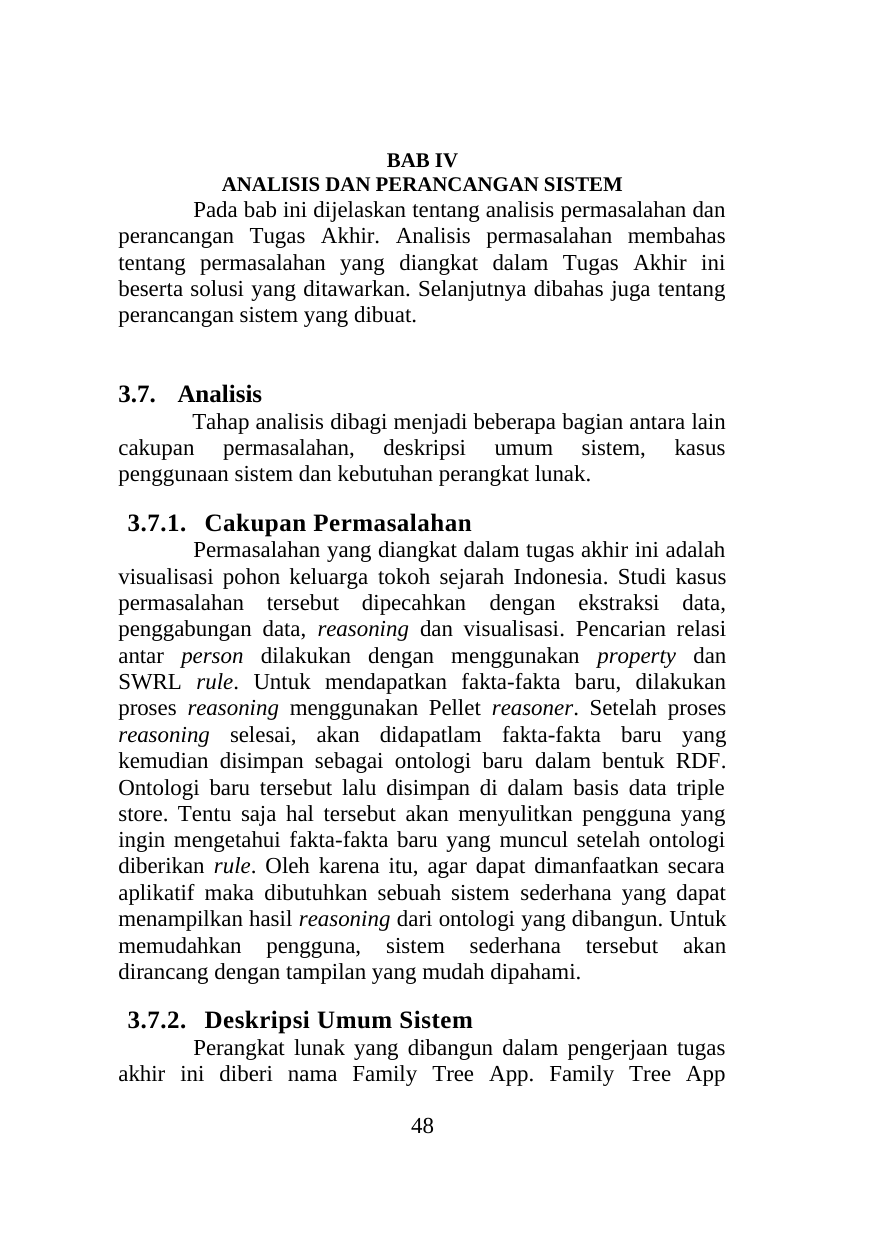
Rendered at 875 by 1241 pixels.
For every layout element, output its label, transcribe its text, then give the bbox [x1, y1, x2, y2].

text Pada bab ini dijelaskan tentang analisis permasalahan dan perancangan Tugas Akhir. Analisis permasalahan membahas tentang permasalahan yang diangkat dalam Tugas Akhir ini beserta solusi yang ditawarkan. Selanjutnya dibahas juga tentang perancangan sistem yang dibuat. [118, 196, 726, 328]
subtitle Deskripsi Umum Sistem [127, 1005, 726, 1034]
subtitle Analisis [118, 379, 726, 408]
subtitle Cakupan Permasalahan [127, 508, 726, 536]
text Tahap analisis dibagi menjadi beberapa bagian antara lain cakupan permasalahan, deskripsi umum sistem, kasus penggunaan sistem dan kebutuhan perangkat lunak. [118, 408, 726, 487]
text Permasalahan yang diangkat dalam tugas akhir ini adalah visualisasi pohon keluarga tokoh sejarah Indonesia. Studi kasus permasalahan tersebut dipecahkan dengan ekstraksi data, penggabungan data, reasoning dan visualisasi. Pencarian relasi antar person dilakukan dengan menggunakan property dan SWRL rule. Untuk mendapatkan fakta-fakta baru, dilakukan proses reasoning menggunakan Pellet reasoner. Setelah proses reasoning selesai, akan didapatlam fakta-fakta baru yang kemudian disimpan sebagai ontologi baru dalam bentuk RDF. Ontologi baru tersebut lalu disimpan di dalam basis data triple store. Tentu saja hal tersebut akan menyulitkan pengguna yang ingin mengetahui fakta-fakta baru yang muncul setelah ontologi diberikan rule. Oleh karena itu, agar dapat dimanfaatkan secara aplikatif maka dibutuhkan sebuah sistem sederhana yang dapat menampilkan hasil reasoning dari ontologi yang dibangun. Untuk memudahkan pengguna, sistem sederhana tersebut akan dirancang dengan tampilan yang mudah dipahami. [118, 536, 726, 984]
text BAB IV ANALISIS DAN PERANCANGAN SISTEM [118, 148, 726, 196]
